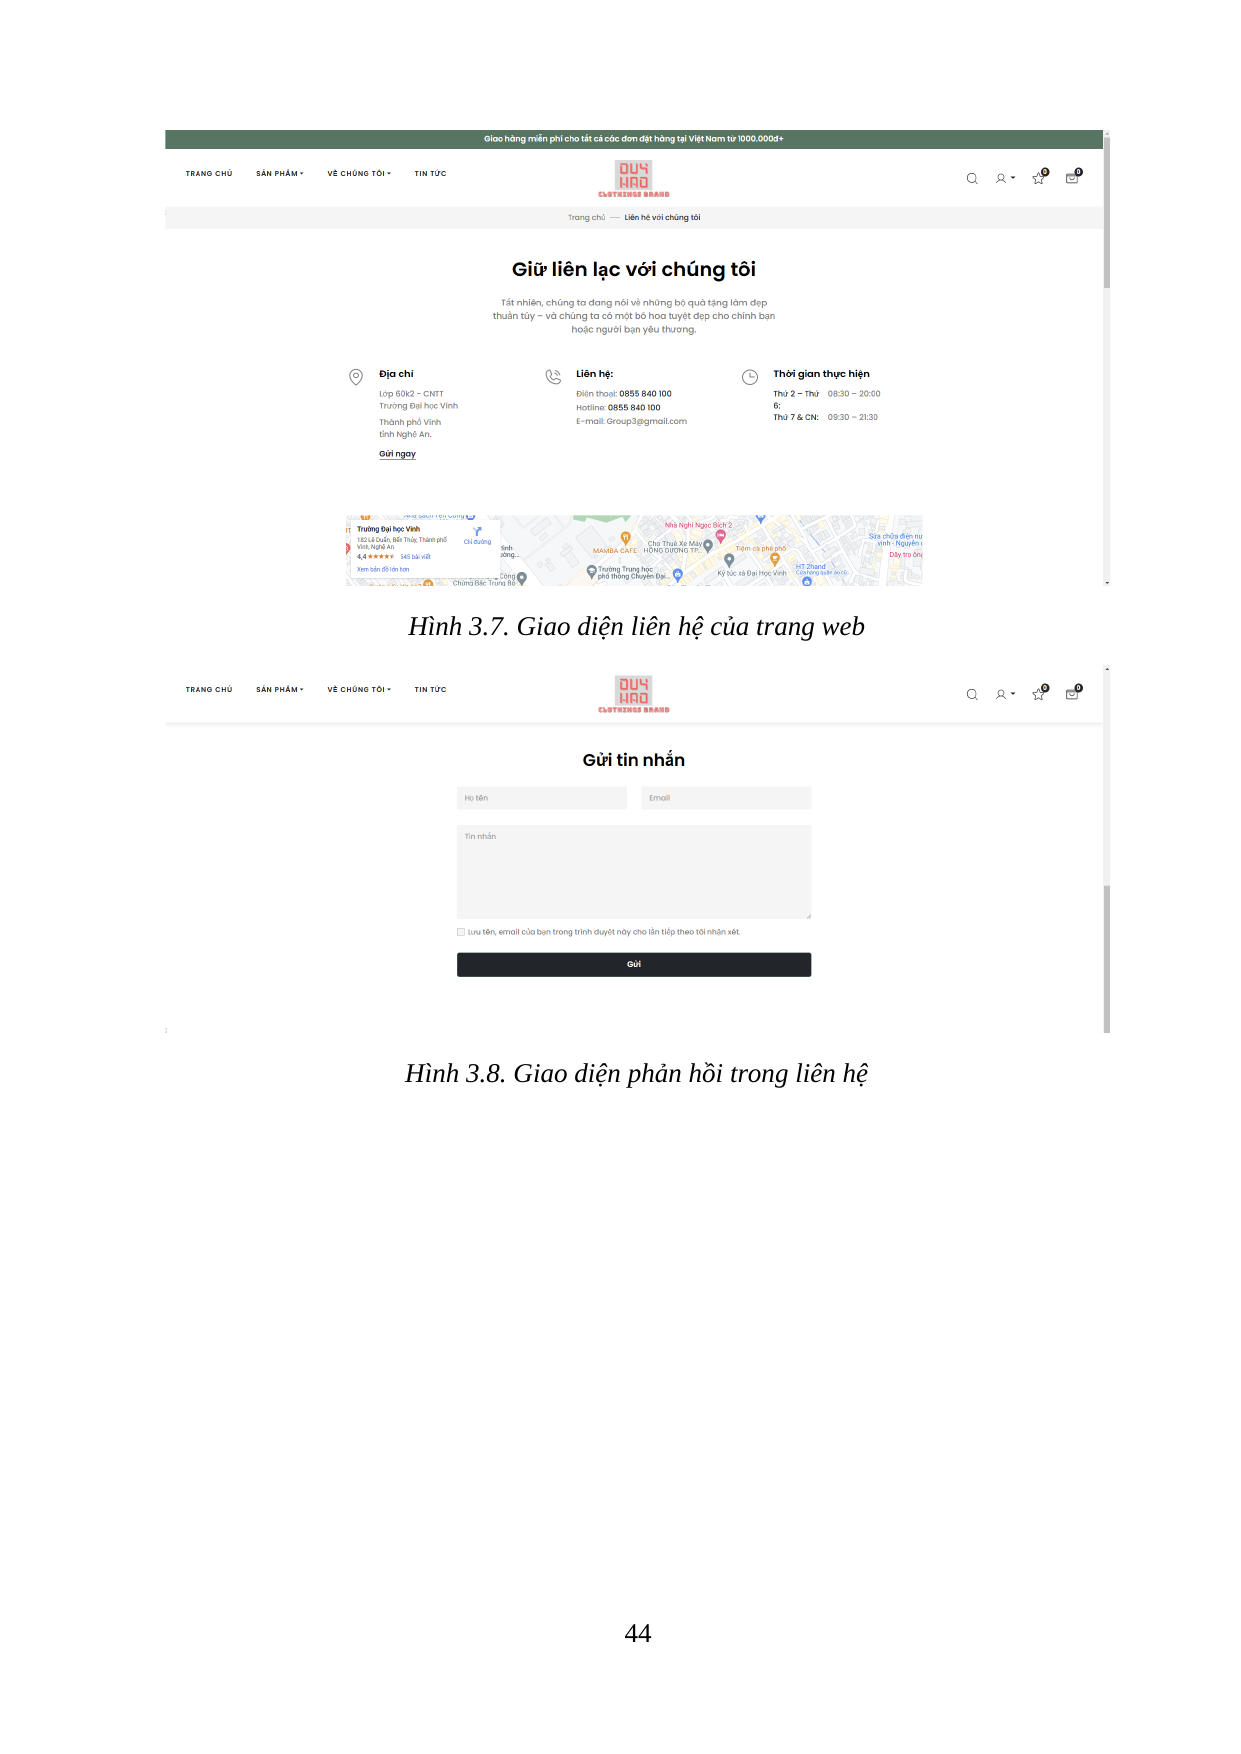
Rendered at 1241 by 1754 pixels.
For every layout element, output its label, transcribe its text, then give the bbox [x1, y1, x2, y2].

picture [165, 665, 1111, 1033]
picture [165, 130, 1111, 586]
subtitle Hình 3.7. Giao diện liên hệ của trang web [165, 610, 1110, 641]
subtitle Hình 3.8. Giao diện phản hồi trong liên hệ [165, 1057, 1110, 1088]
